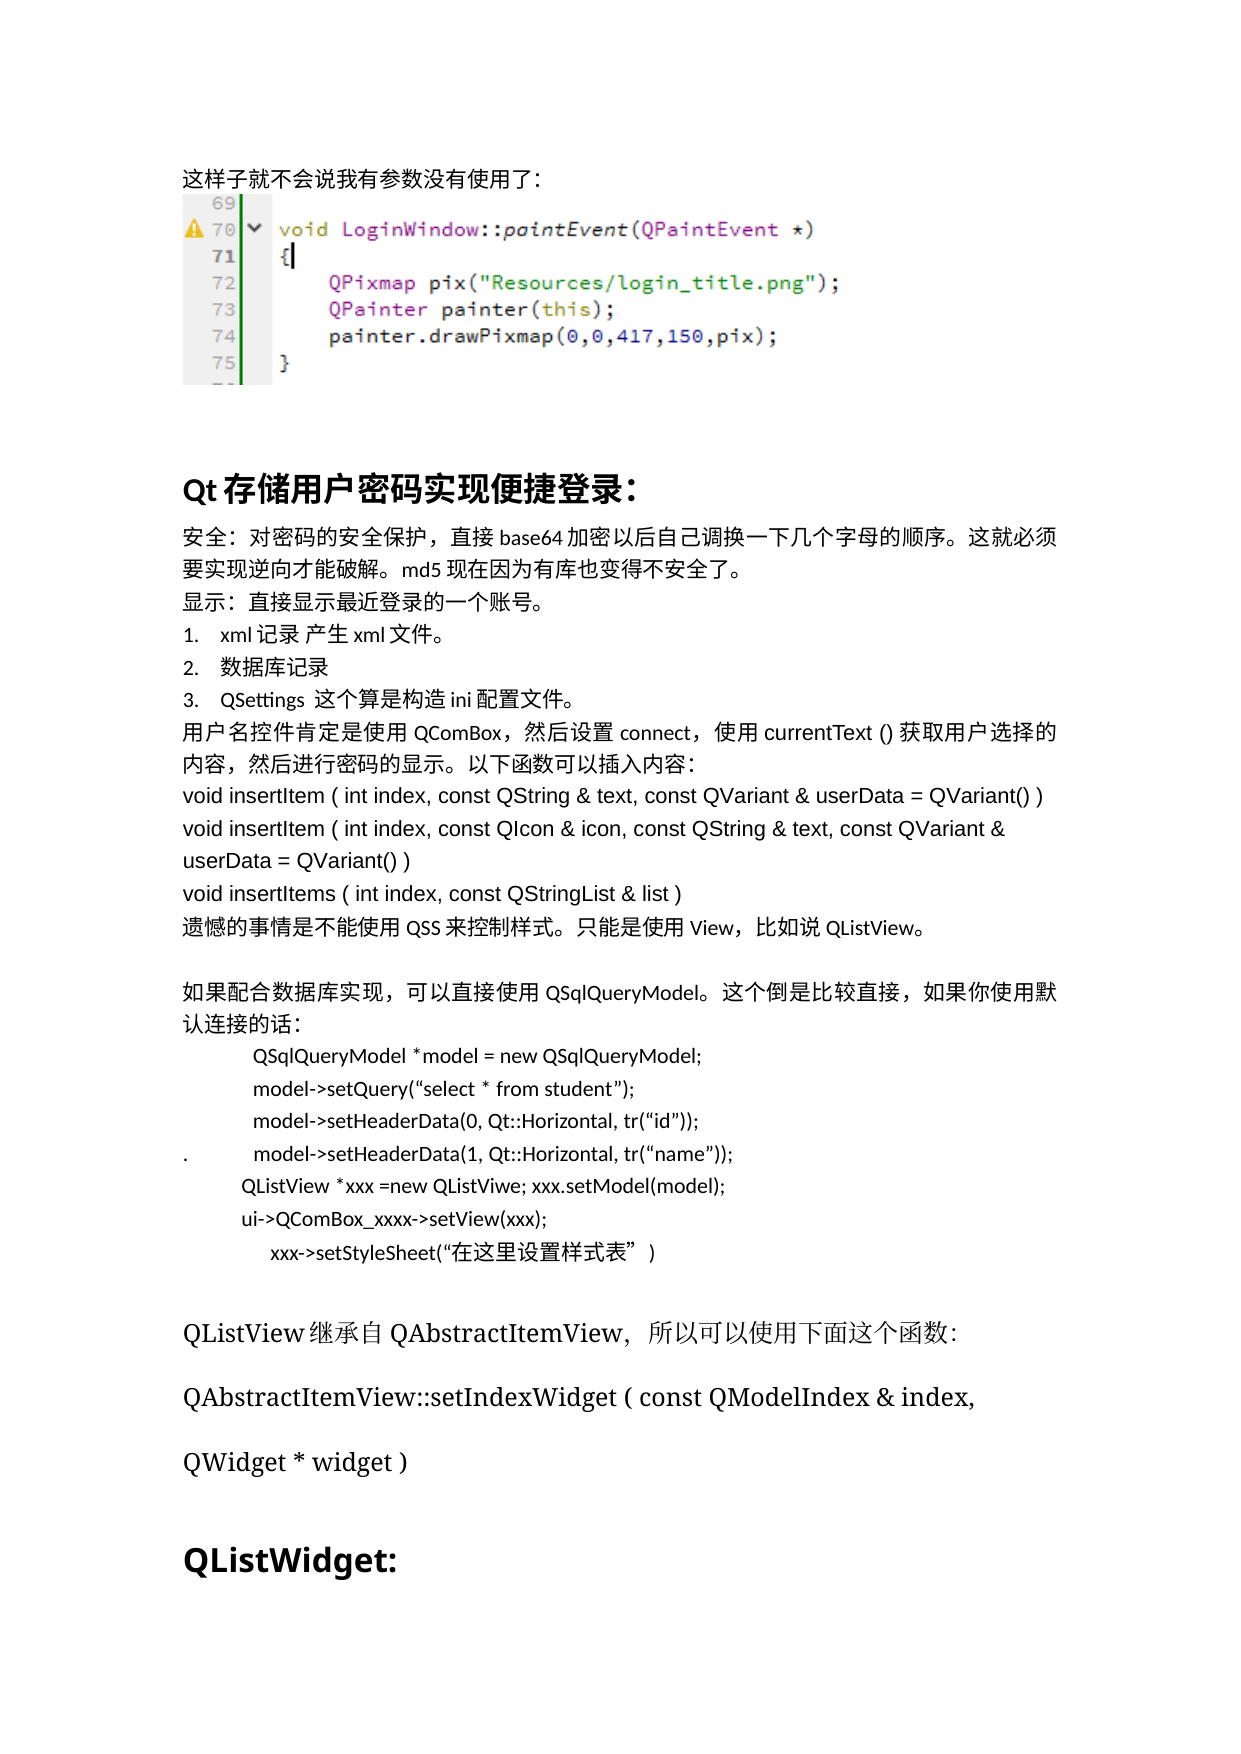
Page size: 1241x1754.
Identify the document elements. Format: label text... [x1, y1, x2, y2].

text 显示：直接显示最近登录的一个账号。 [183, 584, 1058, 617]
text Qt存储用户密码实现便捷登录： [183, 454, 1058, 519]
picture [182, 194, 981, 385]
text QListView *xxx =new QListViwe; xxx.setModel(model); [183, 1169, 1058, 1202]
text QListView继承自QAbstractItemView，所以可以使用下面这个函数： [183, 1299, 1058, 1364]
text void insertItems ( int index, const QStringList & list ) [183, 877, 1058, 909]
list 数据库记录 [183, 649, 1058, 682]
text 这样子就不会说我有参数没有使用了： [183, 162, 1058, 194]
text xxx->setStyleSheet(“在这里设置样式表”) [183, 1234, 1058, 1267]
text void insertItem ( int index, const QIcon & icon, const QString & text, const QVariant & userData = QVariant() ) [183, 812, 1058, 877]
list QSettings 这个算是构造ini配置文件。 [183, 682, 1058, 714]
text void insertItem ( int index, const QString & text, const QVariant & userData = QVariant() ) [183, 779, 1058, 812]
text QAbstractItemView::setIndexWidget ( const QModelIndex & index, QWidget * widget ) [183, 1364, 1058, 1494]
text 遗憾的事情是不能使用QSS来控制样式。只能是使用View，比如说QListView。 [183, 909, 1058, 942]
text model->setHeaderData(0, Qt::Horizontal, tr(“id”)); [183, 1104, 1058, 1137]
list xml记录 产生xml文件。 [183, 617, 1058, 649]
text QSqlQueryModel *model = new QSqlQueryModel; [183, 1039, 1058, 1072]
text QListWidget: [183, 1527, 1058, 1592]
text 如果配合数据库实现，可以直接使用QSqlQueryModel。这个倒是比较直接，如果你使用默认连接的话： [183, 974, 1058, 1039]
text model->setQuery(“select * from student”); [183, 1072, 1058, 1104]
text 用户名控件肯定是使用QComBox，然后设置connect，使用currentText () 获取用户选择的内容，然后进行密码的显示。以下函数可以插入内容： [183, 714, 1058, 779]
text ui->QComBox_xxxx->setView(xxx); [183, 1202, 1058, 1234]
text . model->setHeaderData(1, Qt::Horizontal, tr(“name”)); [183, 1137, 1058, 1169]
text 安全：对密码的安全保护，直接base64加密以后自己调换一下几个字母的顺序。这就必须要实现逆向才能破解。md5现在因为有库也变得不安全了。 [183, 519, 1058, 584]
